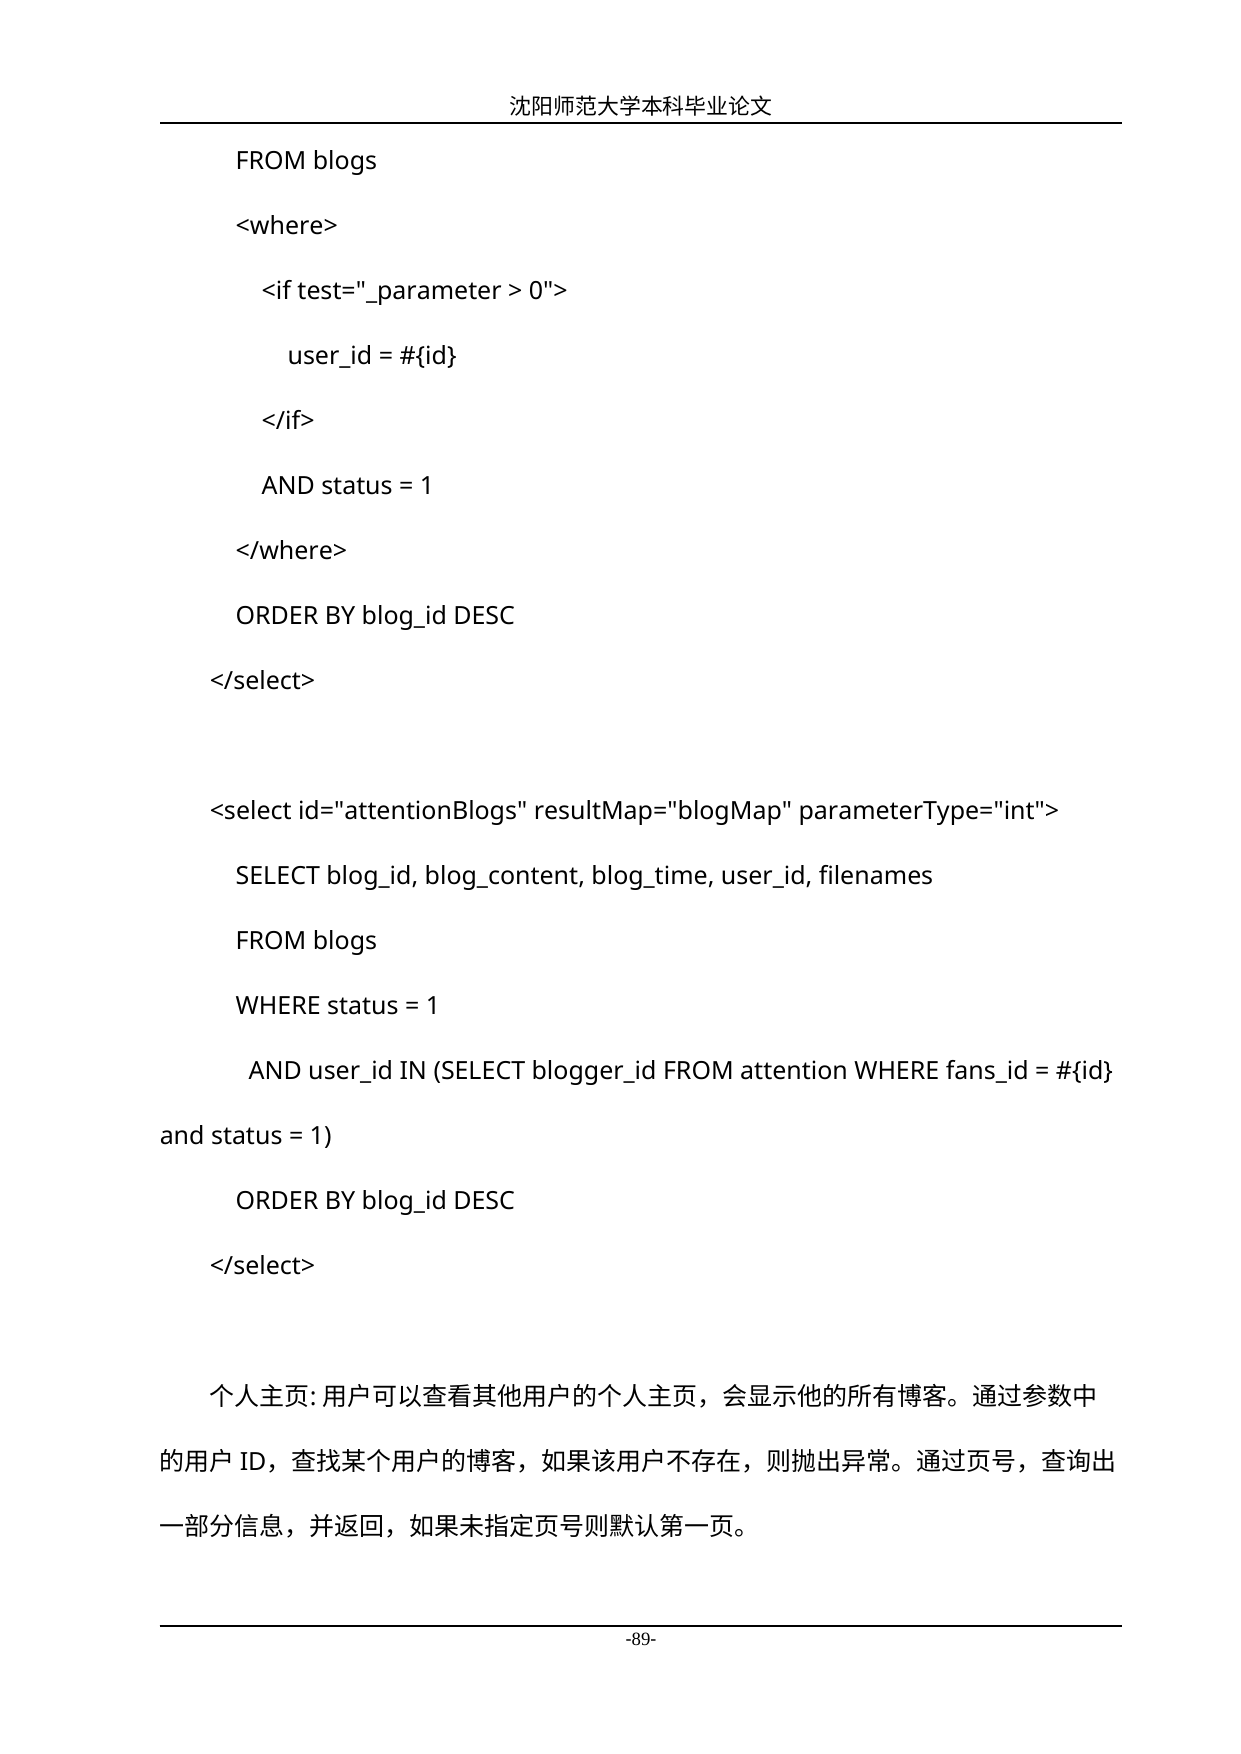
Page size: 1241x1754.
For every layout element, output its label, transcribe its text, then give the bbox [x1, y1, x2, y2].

text WHERE status = 1 [159, 972, 1122, 1037]
text <if test="_parameter > 0"> [159, 257, 1122, 322]
text FROM blogs [159, 127, 1122, 192]
text </where> [159, 517, 1122, 582]
text 个人主页: 用户可以查看其他用户的个人主页，会显示他的所有博客。通过参数中的用户ID，查找某个用户的博客，如果该用户不存在，则抛出异常。通过页号，查询出一部分信息，并返回，如果未指定页号则默认第一页。 [159, 1362, 1122, 1557]
text AND user_id IN (SELECT blogger_id FROM attention WHERE fans_id = #{id} and status = 1) [159, 1037, 1122, 1167]
text <select id="attentionBlogs" resultMap="blogMap" parameterType="int"> [159, 777, 1122, 842]
text </select> [159, 1232, 1122, 1297]
text </select> [159, 647, 1122, 712]
text AND status = 1 [159, 452, 1122, 517]
text <where> [159, 192, 1122, 257]
text FROM blogs [159, 907, 1122, 972]
text </if> [159, 387, 1122, 452]
text ORDER BY blog_id DESC [159, 582, 1122, 647]
text user_id = #{id} [159, 322, 1122, 387]
text SELECT blog_id, blog_content, blog_time, user_id, filenames [159, 842, 1122, 907]
text ORDER BY blog_id DESC [159, 1167, 1122, 1232]
